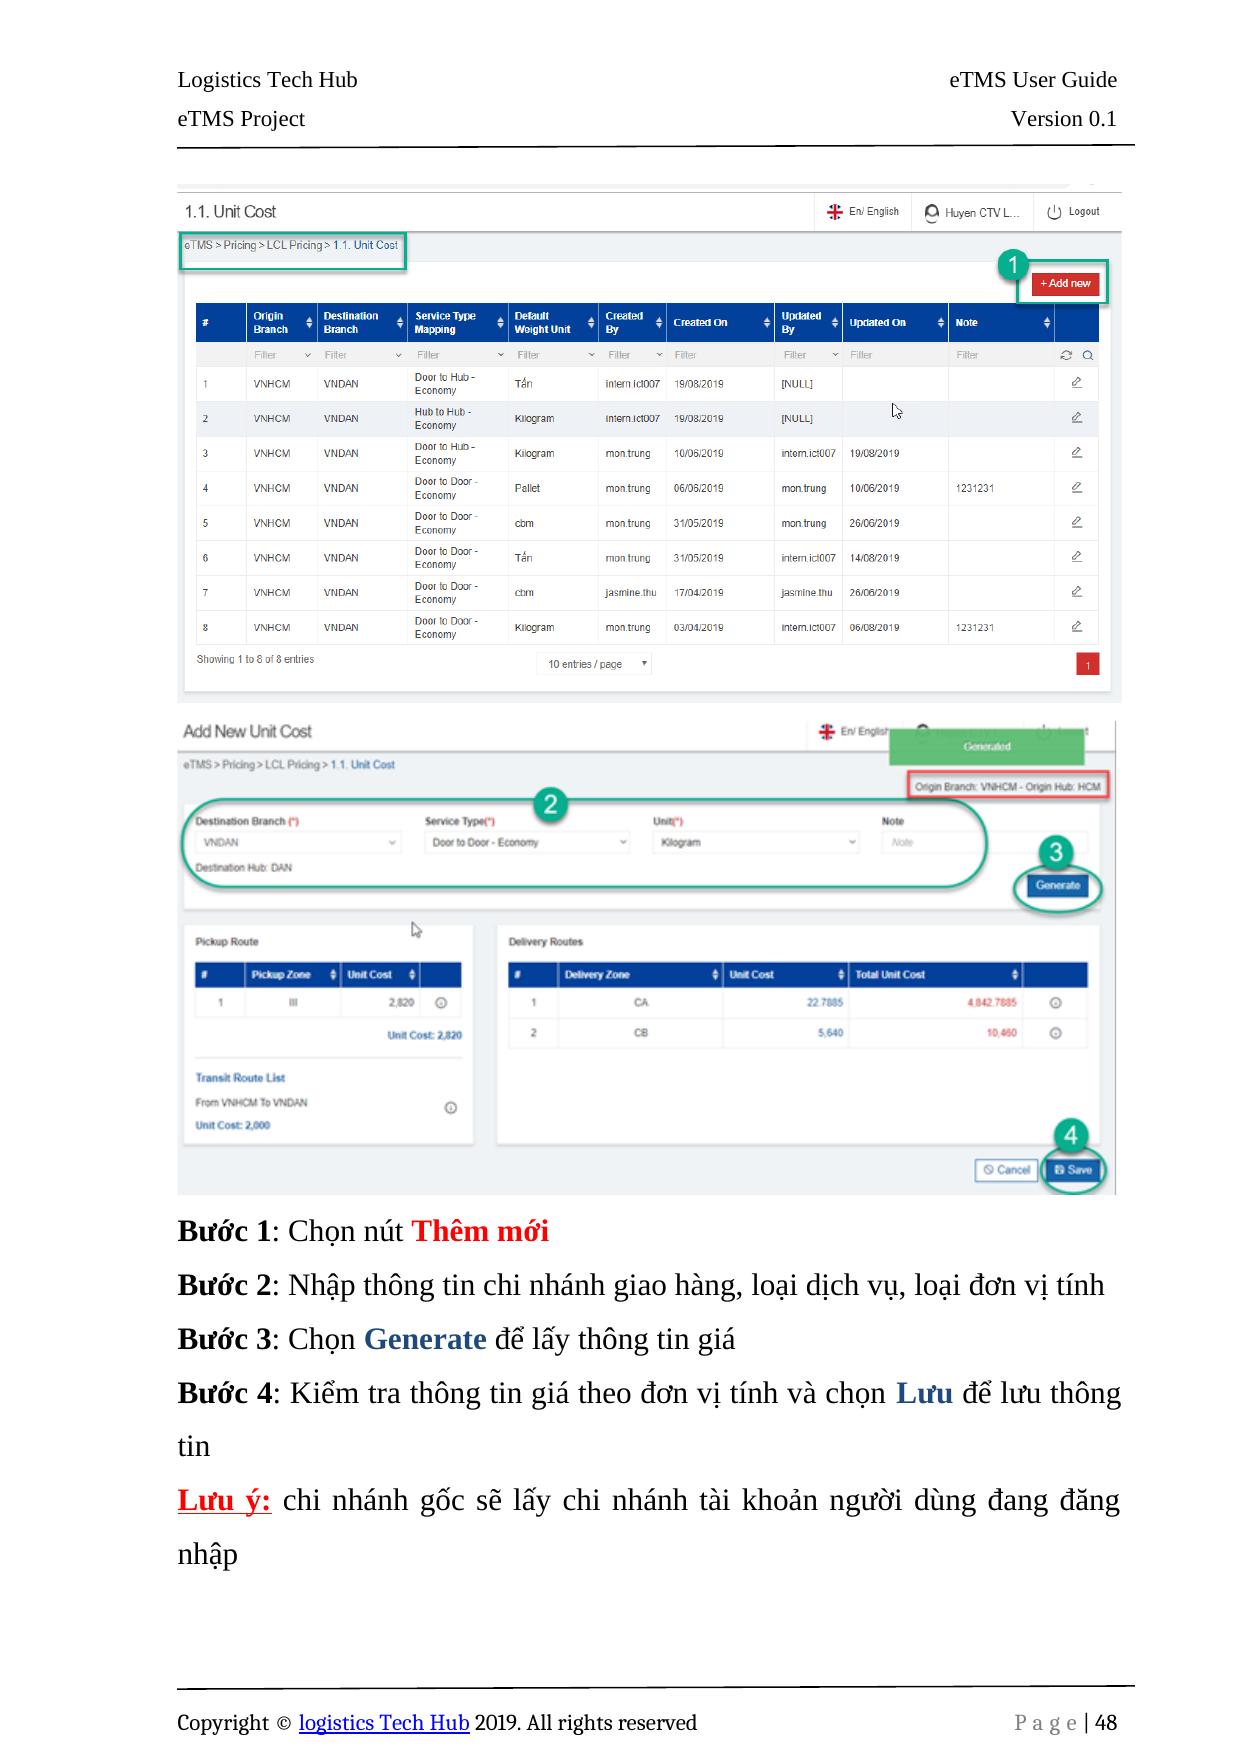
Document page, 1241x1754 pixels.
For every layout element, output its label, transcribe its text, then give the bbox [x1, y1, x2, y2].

text Bước 4: Kiểm tra thông tin giá theo đơn vị tính và chọn Lưu để lưu thông tin [177, 1374, 1122, 1464]
text Bước 3: Chọn Generate để lấy thông tin giá [177, 1320, 1122, 1356]
text Bước 2: Nhập thông tin chi nhánh giao hàng, loại dịch vụ, loại đơn vị tính [177, 1266, 1122, 1302]
text Lưu ý: chi nhánh gốc sẽ lấy chi nhánh tài khoản người dùng đang đăng nhập [177, 1482, 1122, 1571]
picture [177, 721, 1117, 1195]
picture [177, 184, 1122, 703]
text Bước 1: Chọn nút Thêm mới [177, 1212, 1122, 1248]
